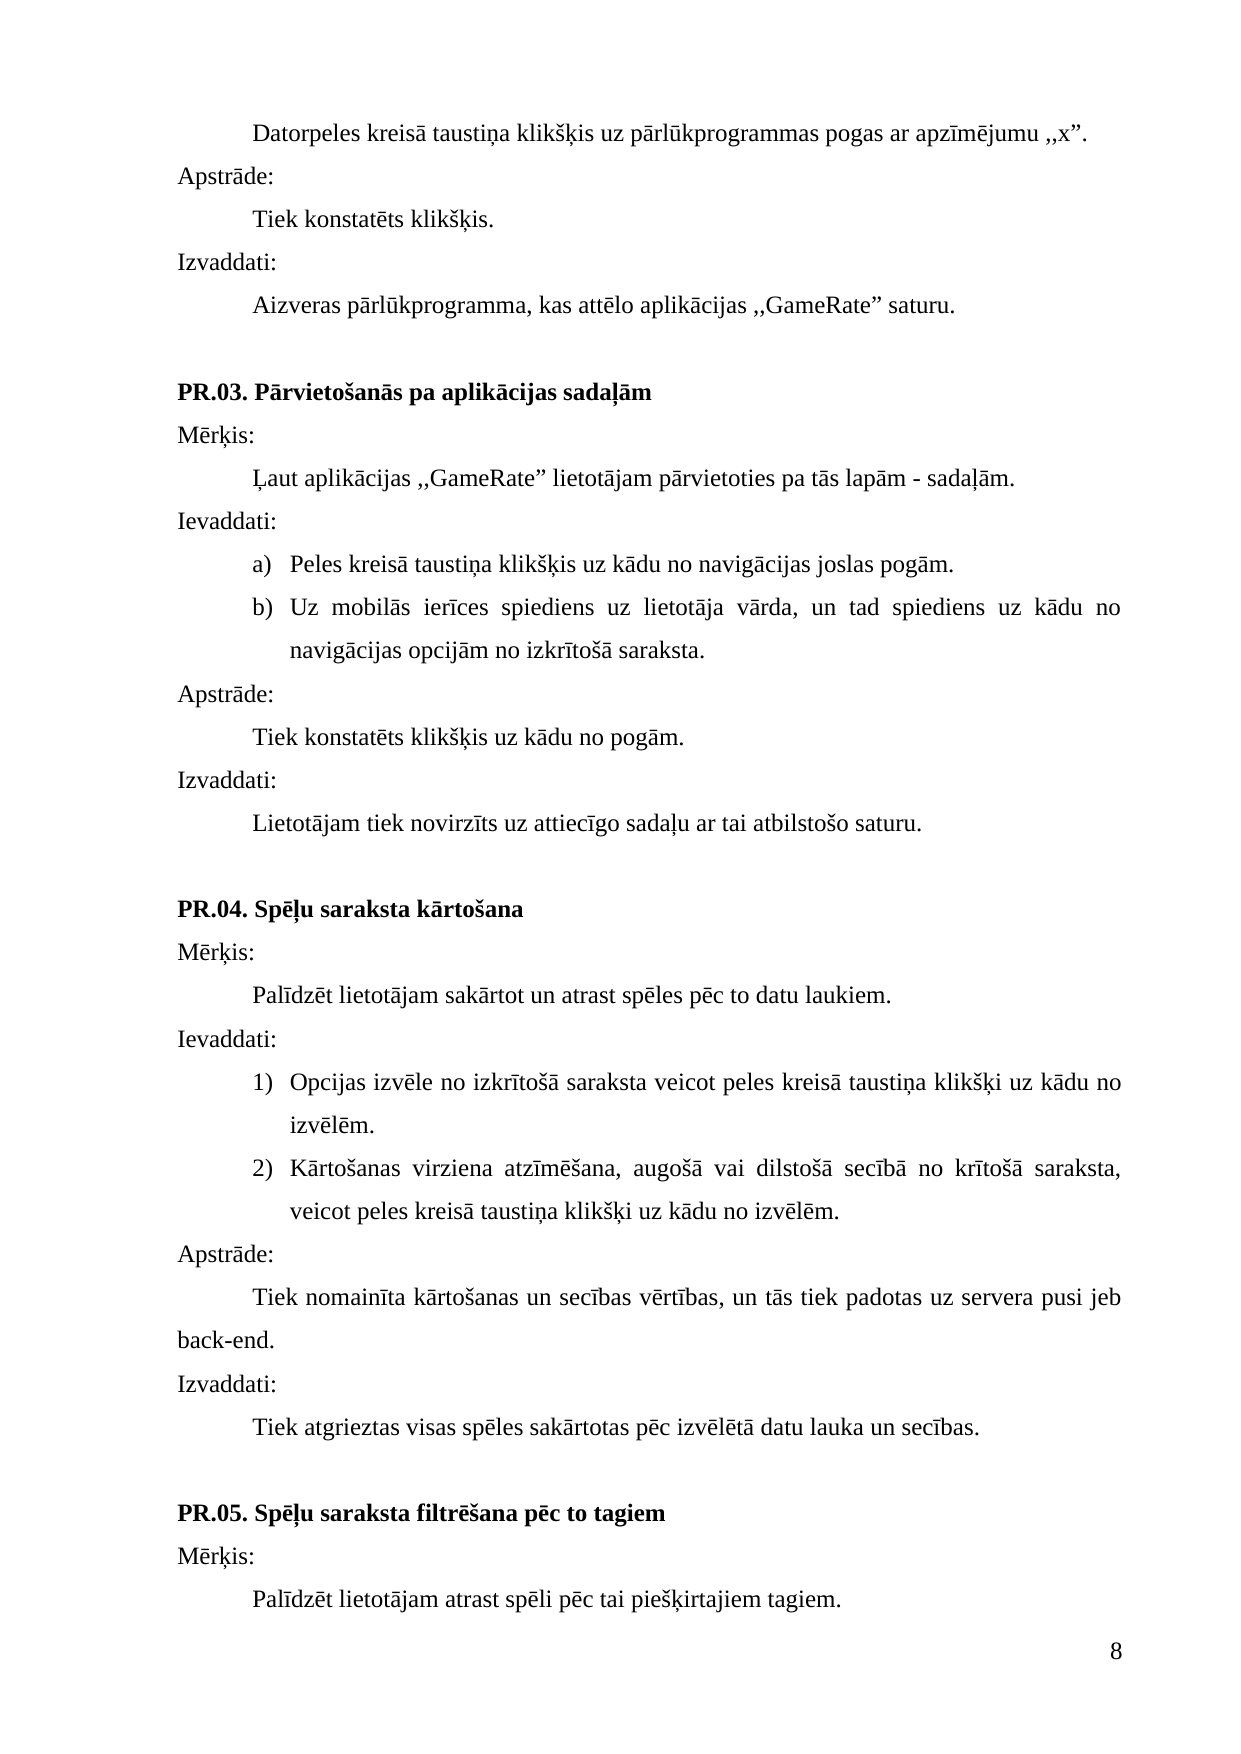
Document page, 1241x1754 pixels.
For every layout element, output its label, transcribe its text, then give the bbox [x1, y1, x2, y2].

text Tiek nomainīta kārtošanas un secības vērtības, un tās tiek padotas uz servera pusi jeb back-end. [177, 1282, 1122, 1354]
text Ievaddati: [177, 1024, 1122, 1052]
text Datorpeles kreisā taustiņa klikšķis uz pārlūkprogrammas pogas ar apzīmējumu ,,x”. [177, 118, 1122, 147]
text Ievaddati: [177, 506, 1122, 535]
list Peles kreisā taustiņa klikšķis uz kādu no navigācijas joslas pogām. [252, 549, 1122, 578]
text Mērķis: [177, 1541, 1122, 1570]
list Kārtošanas virziena atzīmēšana, augošā vai dilstošā secībā no krītošā saraksta, veicot peles kreisā taustiņa klikšķi uz kādu no izvēlēm. [252, 1153, 1122, 1225]
text Mērķis: [177, 937, 1122, 966]
text Aizveras pārlūkprogramma, kas attēlo aplikācijas ,,GameRate” saturu. [177, 291, 1122, 319]
text Palīdzēt lietotājam atrast spēli pēc tai piešķirtajiem tagiem. [177, 1584, 1122, 1613]
text Apstrāde: [177, 1239, 1122, 1268]
list Uz mobilās ierīces spiediens uz lietotāja vārda, un tad spiediens uz kādu no navigācijas opcijām no izkrītošā saraksta. [252, 592, 1122, 664]
text Lietotājam tiek novirzīts uz attiecīgo sadaļu ar tai atbilstošo saturu. [177, 808, 1122, 837]
text Izvaddati: [177, 1369, 1122, 1397]
list Opcijas izvēle no izkrītošā saraksta veicot peles kreisā taustiņa klikšķi uz kādu no izvēlēm. [252, 1067, 1122, 1139]
text Palīdzēt lietotājam sakārtot un atrast spēles pēc to datu laukiem. [177, 981, 1122, 1009]
text Tiek atgrieztas visas spēles sakārtotas pēc izvēlētā datu lauka un secības. [177, 1412, 1122, 1441]
text PR.04. Spēļu saraksta kārtošana [177, 894, 1122, 923]
text Izvaddati: [177, 765, 1122, 794]
text Izvaddati: [177, 247, 1122, 276]
text PR.03. Pārvietošanās pa aplikācijas sadaļām [177, 377, 1122, 406]
text Apstrāde: [177, 679, 1122, 707]
text PR.05. Spēļu saraksta filtrēšana pēc to tagiem [177, 1498, 1122, 1527]
text Tiek konstatēts klikšķis uz kādu no pogām. [177, 722, 1122, 751]
text Ļaut aplikācijas ,,GameRate” lietotājam pārvietoties pa tās lapām - sadaļām. [177, 463, 1122, 492]
text Tiek konstatēts klikšķis. [177, 204, 1122, 233]
text Mērķis: [177, 420, 1122, 449]
text Apstrāde: [177, 161, 1122, 190]
